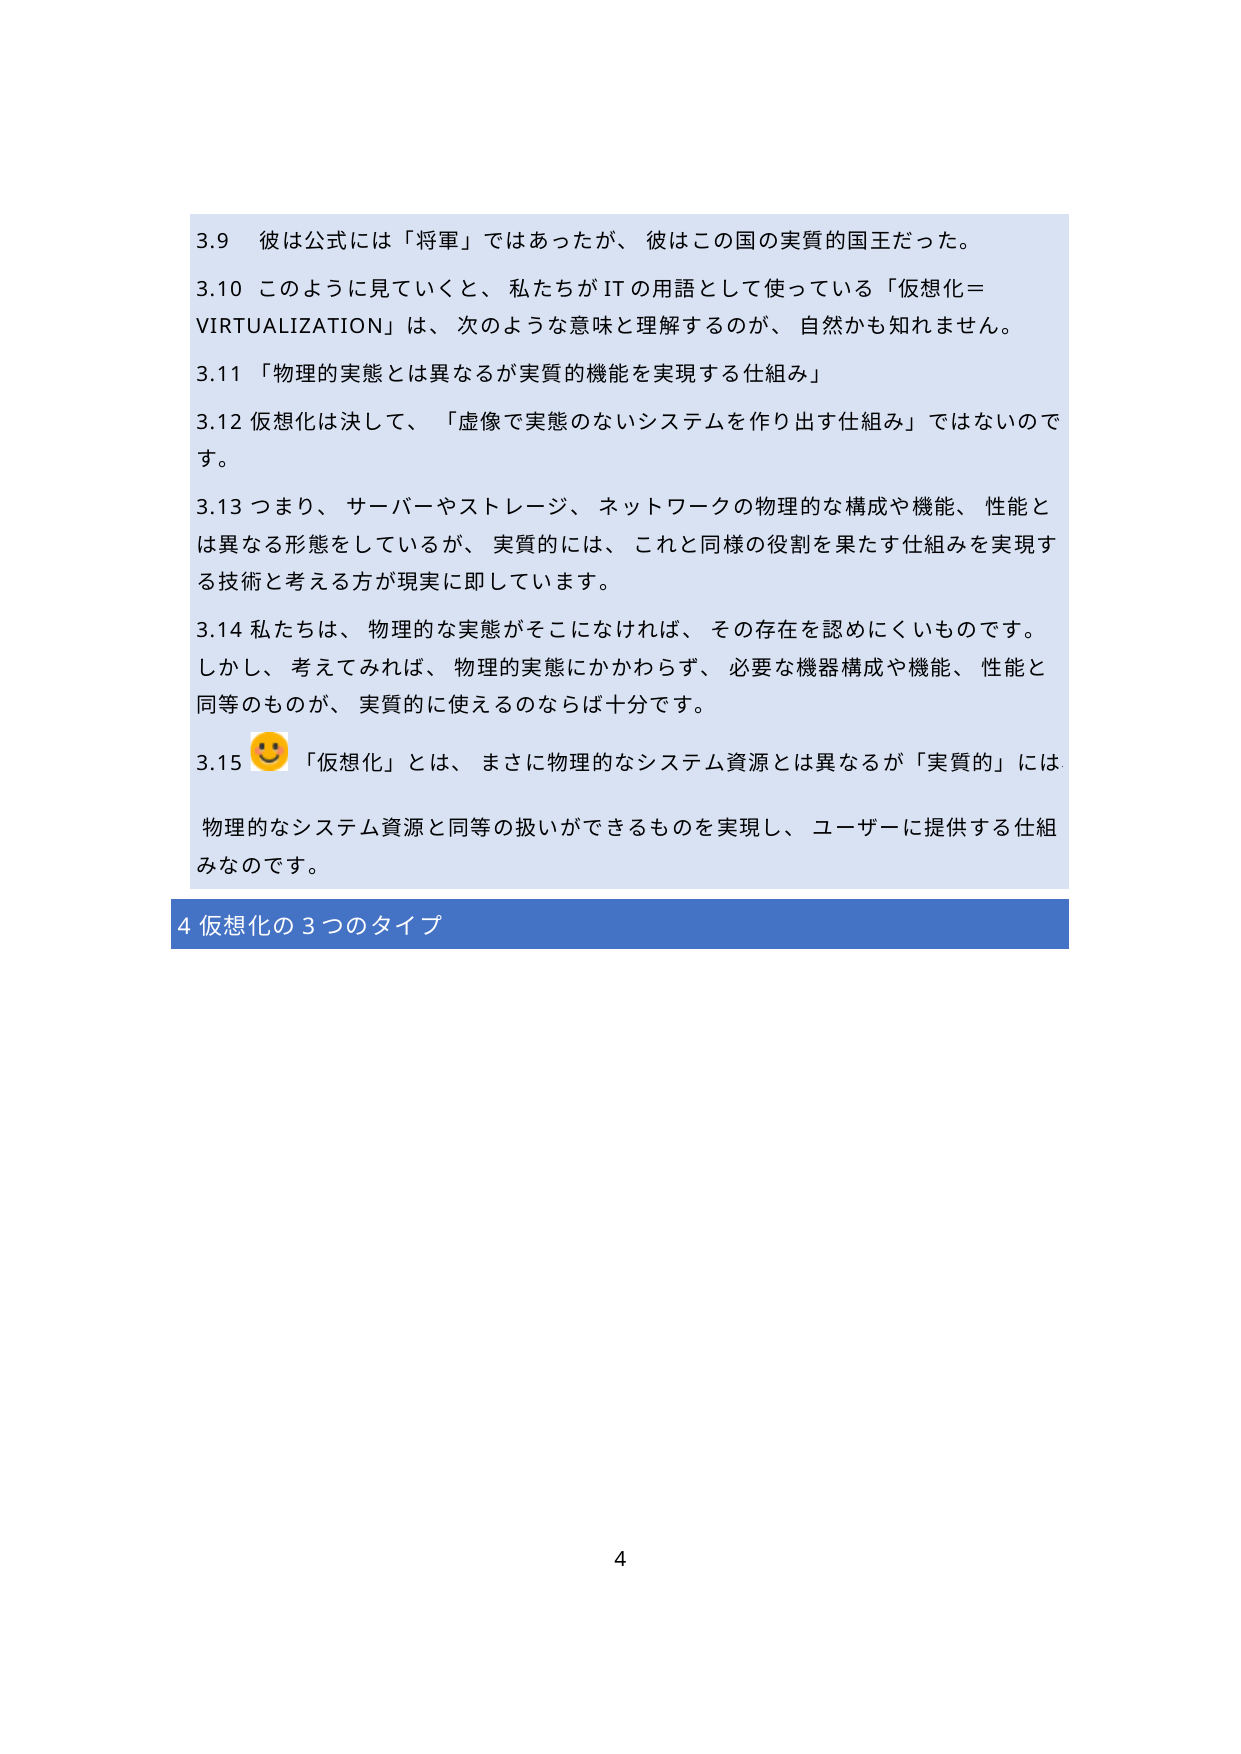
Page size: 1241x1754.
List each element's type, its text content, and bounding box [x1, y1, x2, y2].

picture [250, 732, 288, 771]
text 「物理的実態とは異なるが実質的機能を実現する仕組み」 [196, 347, 1063, 391]
text 「仮想化」とは、 まさに物理的なシステム資源とは異なるが「実質的」には、 物理的なシステム資源と同等の扱いができるものを実現し、 ユーザーに提供する仕組みなのです。 [196, 727, 1063, 883]
text 私たちは、 物理的な実態がそこになければ、 その存在を認めにくいものです。 しかし、 考えてみれば、 物理的実態にかかわらず、 必要な機器構成や機能、 性能と同等のものが、 実質的に使えるのならば十分です。 [196, 604, 1063, 722]
text 仮想化は決して、 「虚像で実態のないシステムを作り出す仕組み」ではないのです。 [196, 395, 1063, 477]
text 彼は公式には「将軍」ではあったが、 彼はこの国の実質的国王だった。 [196, 220, 1063, 258]
text つまり、 サーバーやストレージ、 ネットワークの物理的な構成や機能、 性能とは異なる形態をしているが、 実質的には、 これと同様の役割を果たす仕組みを実現する技術と考える方が現実に即しています。 [196, 481, 1063, 599]
text このように見ていくと、 私たちがITの用語として使っている「仮想化＝Virtualization」は、 次のような意味と理解するのが、 自然かも知れません。 [196, 262, 1063, 343]
text 仮想化の3つのタイプ [177, 906, 1063, 943]
